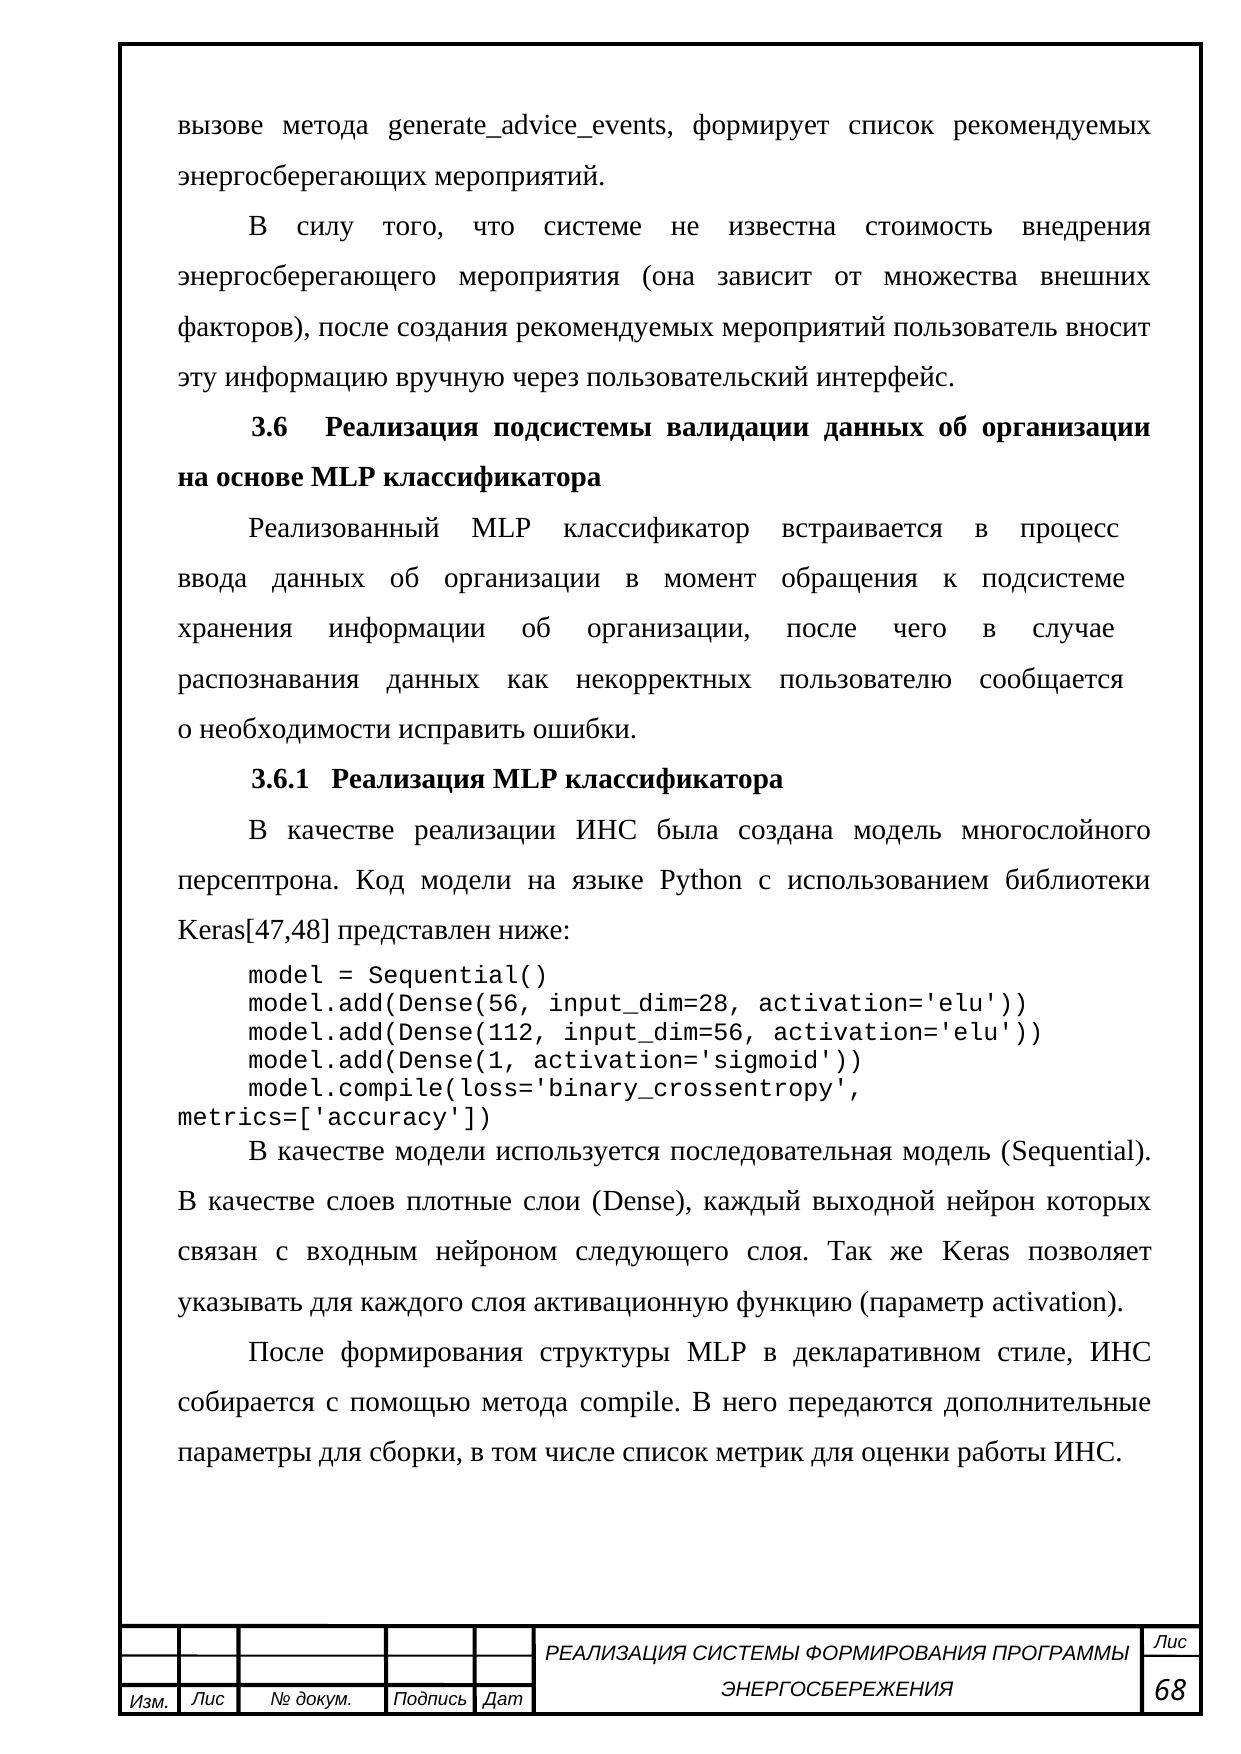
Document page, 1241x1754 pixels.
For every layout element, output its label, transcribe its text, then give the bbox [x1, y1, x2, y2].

text В качестве реализации ИНС была создана модель многослойного персептрона. Код модели на языке Python с использованием библиотеки Keras[47,48] представлен ниже: [177, 812, 1152, 946]
text model.compile(loss='binary_crossentropy', metrics=['accuracy']) [177, 1076, 1152, 1133]
text После формирования структуры MLP в декларативном стиле, ИНС собирается с помощью метода compile. В него передаются дополнительные параметры для сборки, в том числе список метрик для оценки работы ИНС. [177, 1334, 1152, 1468]
subtitle Реализация подсистемы валидации данных об организации на основе MLP классификатора [177, 409, 1152, 493]
text Реализованный MLP классификатор встраивается в процесс ввода данных об организации в момент обращения к подсистеме хранения информации об организации, после чего в случае распознавания данных как некорректных пользователю сообщается о необходимости исправить ошибки. [177, 510, 1152, 745]
text model.add(Dense(1, activation='sigmoid')) [177, 1048, 1152, 1076]
subtitle 3.6.1 Реализация MLP классификатора [177, 761, 1152, 795]
text В силу того, что системе не известна стоимость внедрения энергосберегающего мероприятия (она зависит от множества внешних факторов), после создания рекомендуемых мероприятий пользователь вносит эту информацию вручную через пользовательский интерфейс. [177, 208, 1152, 392]
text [177, 107, 1152, 191]
text model.add(Dense(56, input_dim=28, activation='elu')) [177, 991, 1152, 1019]
text model = Sequential() [177, 963, 1152, 991]
text model.add(Dense(112, input_dim=56, activation='elu')) [177, 1019, 1152, 1048]
text В качестве модели используется последовательная модель (Sequential). В качестве слоев плотные слои (Dense), каждый выходной нейрон которых связан с входным нейроном следующего слоя. Так же Keras позволяет указывать для каждого слоя активационную функцию (параметр activation). [177, 1133, 1152, 1317]
